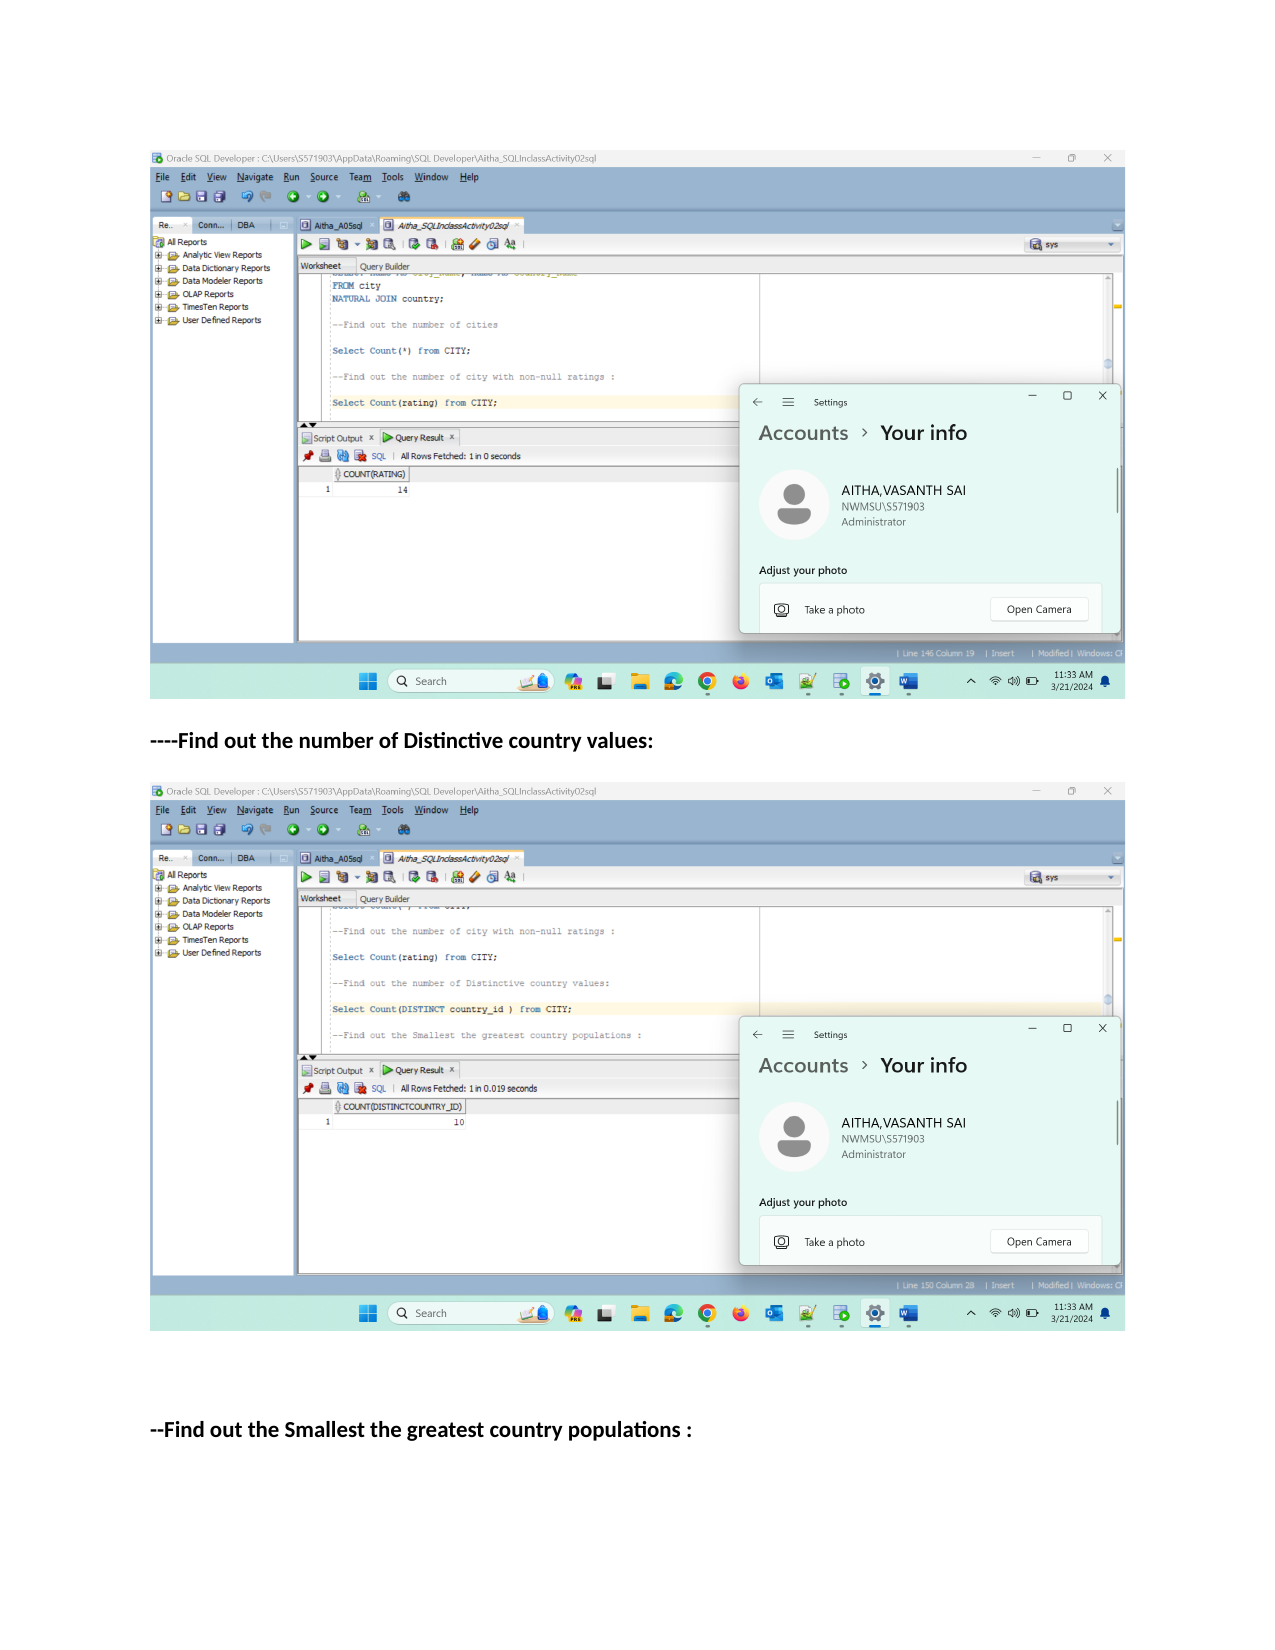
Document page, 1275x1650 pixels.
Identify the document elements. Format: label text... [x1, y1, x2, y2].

text ----Find out the number of Distinctive country values: [150, 726, 1125, 754]
text --Find out the Smallest the greatest country populations : [150, 1415, 1125, 1443]
picture [150, 782, 1125, 1331]
picture [150, 150, 1125, 699]
